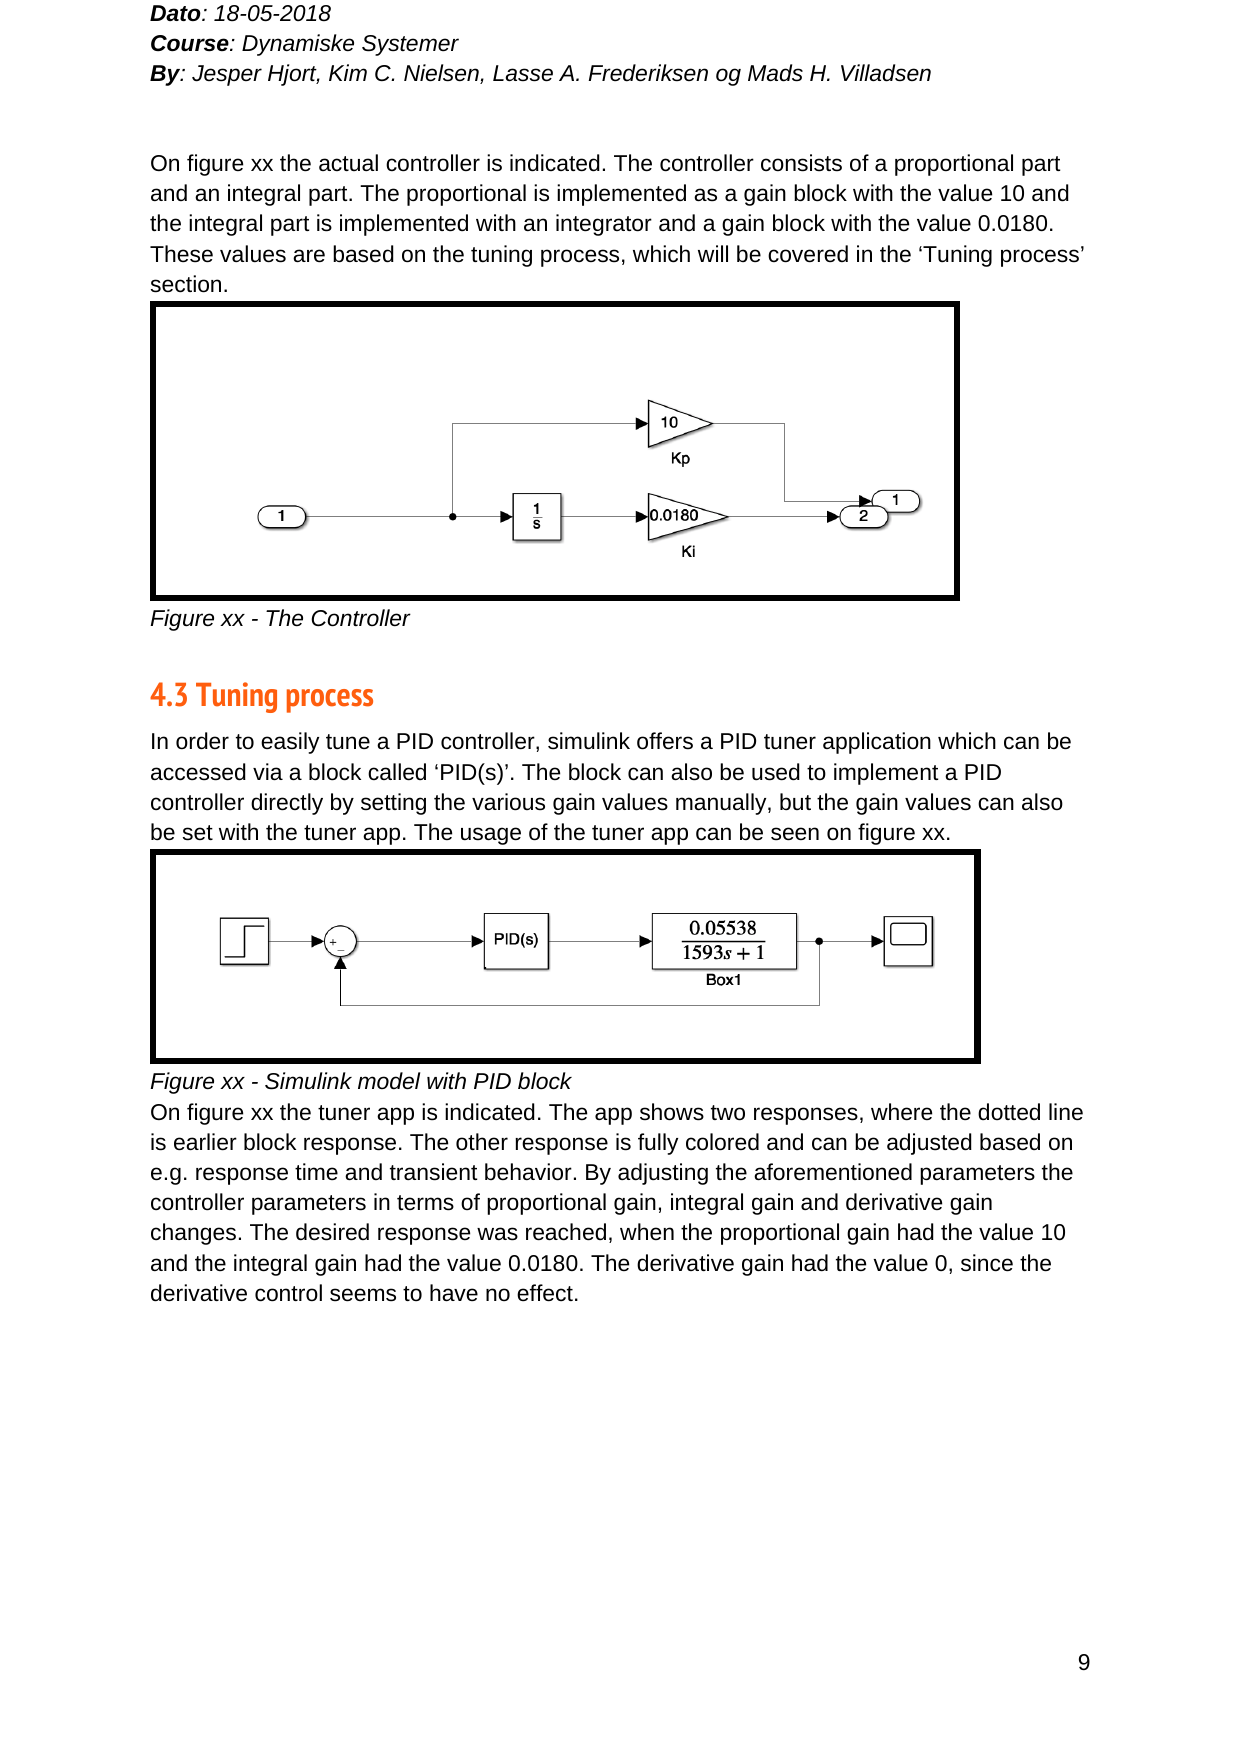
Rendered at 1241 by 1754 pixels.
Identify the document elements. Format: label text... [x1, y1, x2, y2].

text On figure xx the tuner app is indicated. The app shows two responses, where the dotted line is earlier block response. The other response is fully colored and can be adjusted based on e.g. response time and transient behavior. By adjusting the aforementioned parameters the controller parameters in terms of proportional gain, integral gain and derivative gain changes. The desired response was reached, when the proportional gain had the value 10 and the integral gain had the value 0.0180. The derivative gain had the value 0, since the derivative control seems to have no effect. [150, 1098, 1090, 1306]
picture [156, 307, 954, 595]
text On figure xx the actual controller is indicated. The controller consists of a proportional part and an integral part. The proportional is implemented as a gain block with the value 10 and the integral part is implemented with an integrator and a gain block with the value 0.0180. These values are based on the tuning process, which will be covered in the ‘Tuning process’ section. [150, 150, 1090, 297]
picture [156, 855, 974, 1058]
text In order to easily tune a PID controller, simulink offers a PID tuner application which can be accessed via a block called ‘PID(s)’. The block can also be used to implement a PID controller directly by setting the various gain values manually, but the gain values can also be set with the tuner app. The usage of the tuner app can be seen on figure xx. [150, 728, 1090, 845]
text Figure xx - Simulink model with PID block [150, 1068, 1090, 1094]
text Figure xx - The Controller [150, 605, 1090, 631]
subtitle 4.3 Tuning process [150, 673, 1090, 716]
